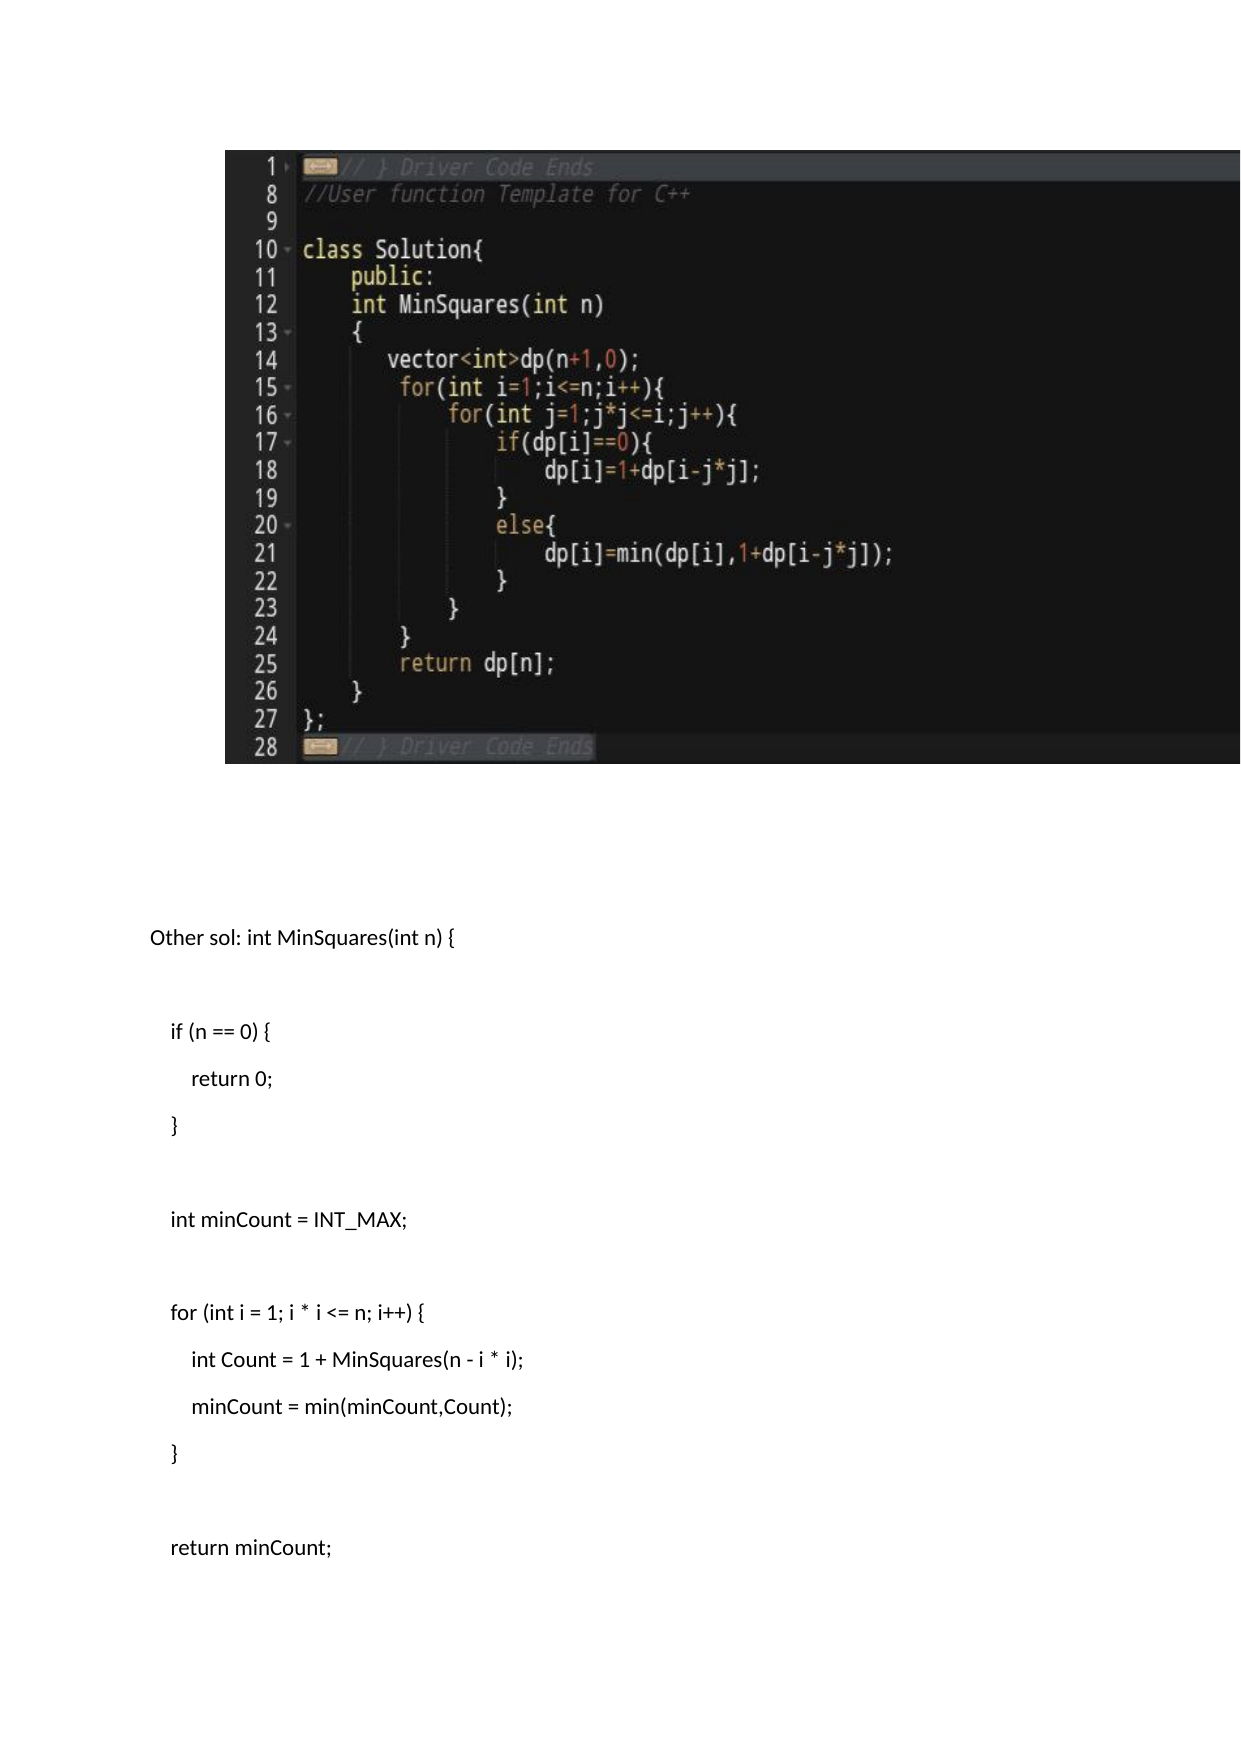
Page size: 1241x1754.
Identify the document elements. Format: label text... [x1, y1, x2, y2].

text Other sol: int MinSquares(int n) { [150, 923, 1090, 952]
picture [225, 150, 1241, 764]
text } [150, 1111, 1090, 1139]
text minCount = min(minCount,Count); [150, 1392, 1090, 1420]
text int Count = 1 + MinSquares(n - i * i); [150, 1345, 1090, 1373]
text return minCount; [150, 1533, 1090, 1561]
text int minCount = INT_MAX; [150, 1205, 1090, 1233]
text } [150, 1439, 1090, 1467]
text if (n == 0) { [150, 1017, 1090, 1045]
text for (int i = 1; i * i <= n; i++) { [150, 1298, 1090, 1327]
text return 0; [150, 1064, 1090, 1092]
